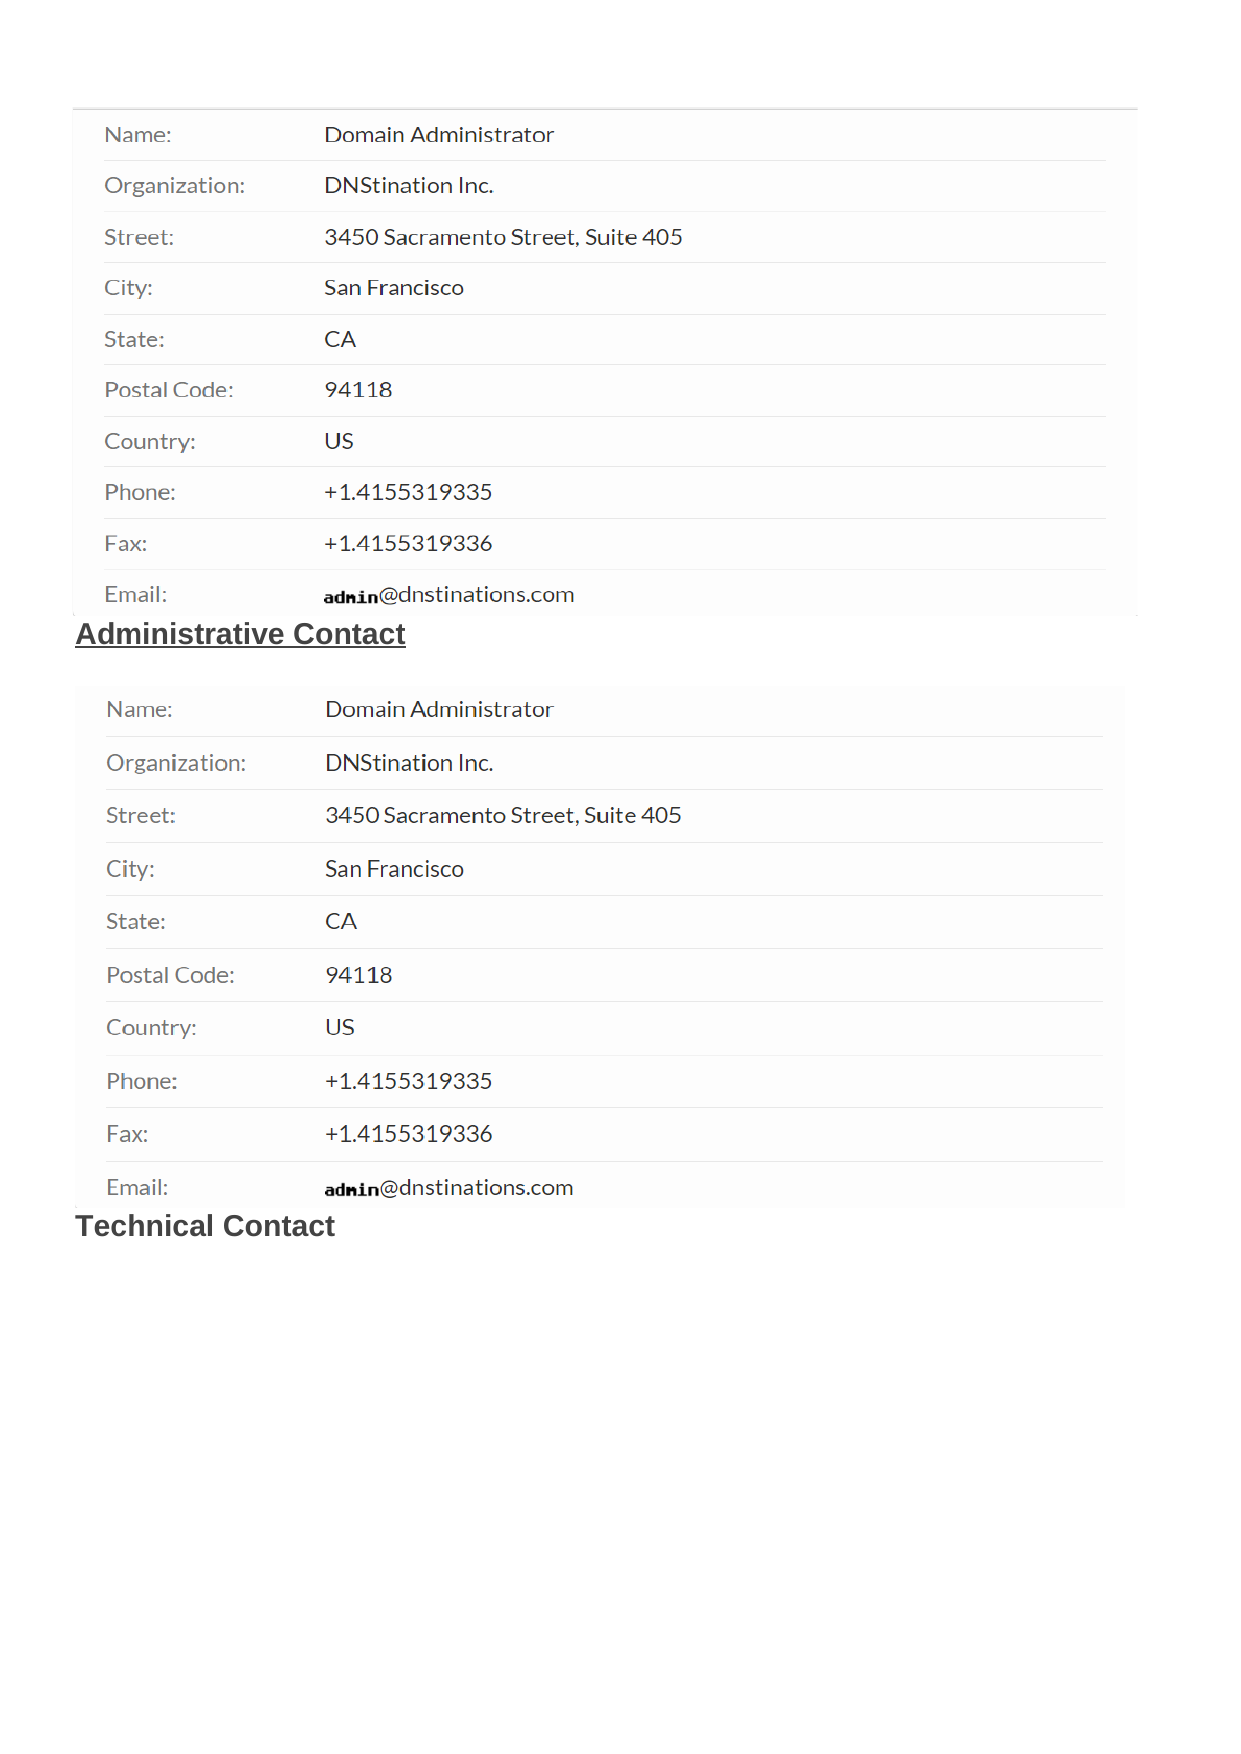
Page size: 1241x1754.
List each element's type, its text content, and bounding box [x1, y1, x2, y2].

picture [72, 107, 1138, 616]
picture [75, 686, 1125, 1208]
